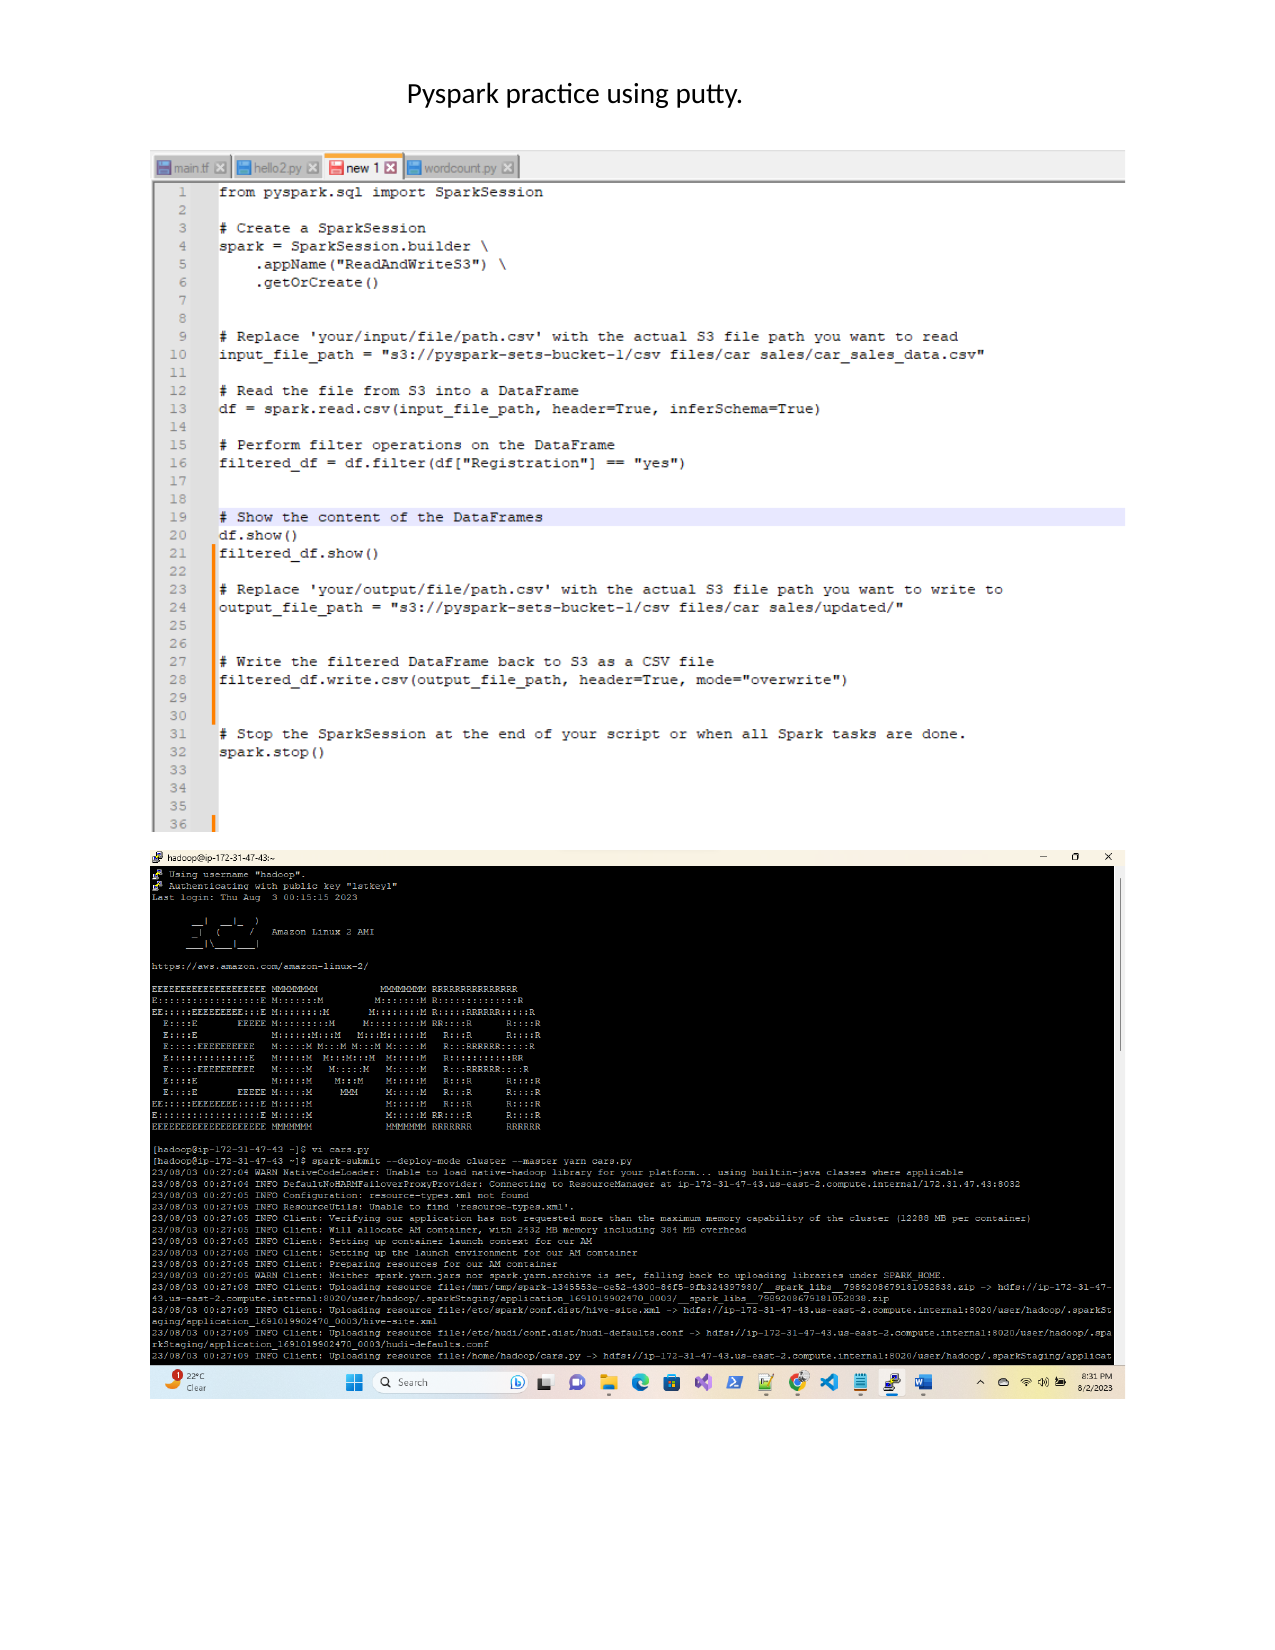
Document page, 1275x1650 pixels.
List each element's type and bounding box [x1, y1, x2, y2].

picture [150, 850, 1125, 1399]
picture [150, 150, 1125, 832]
